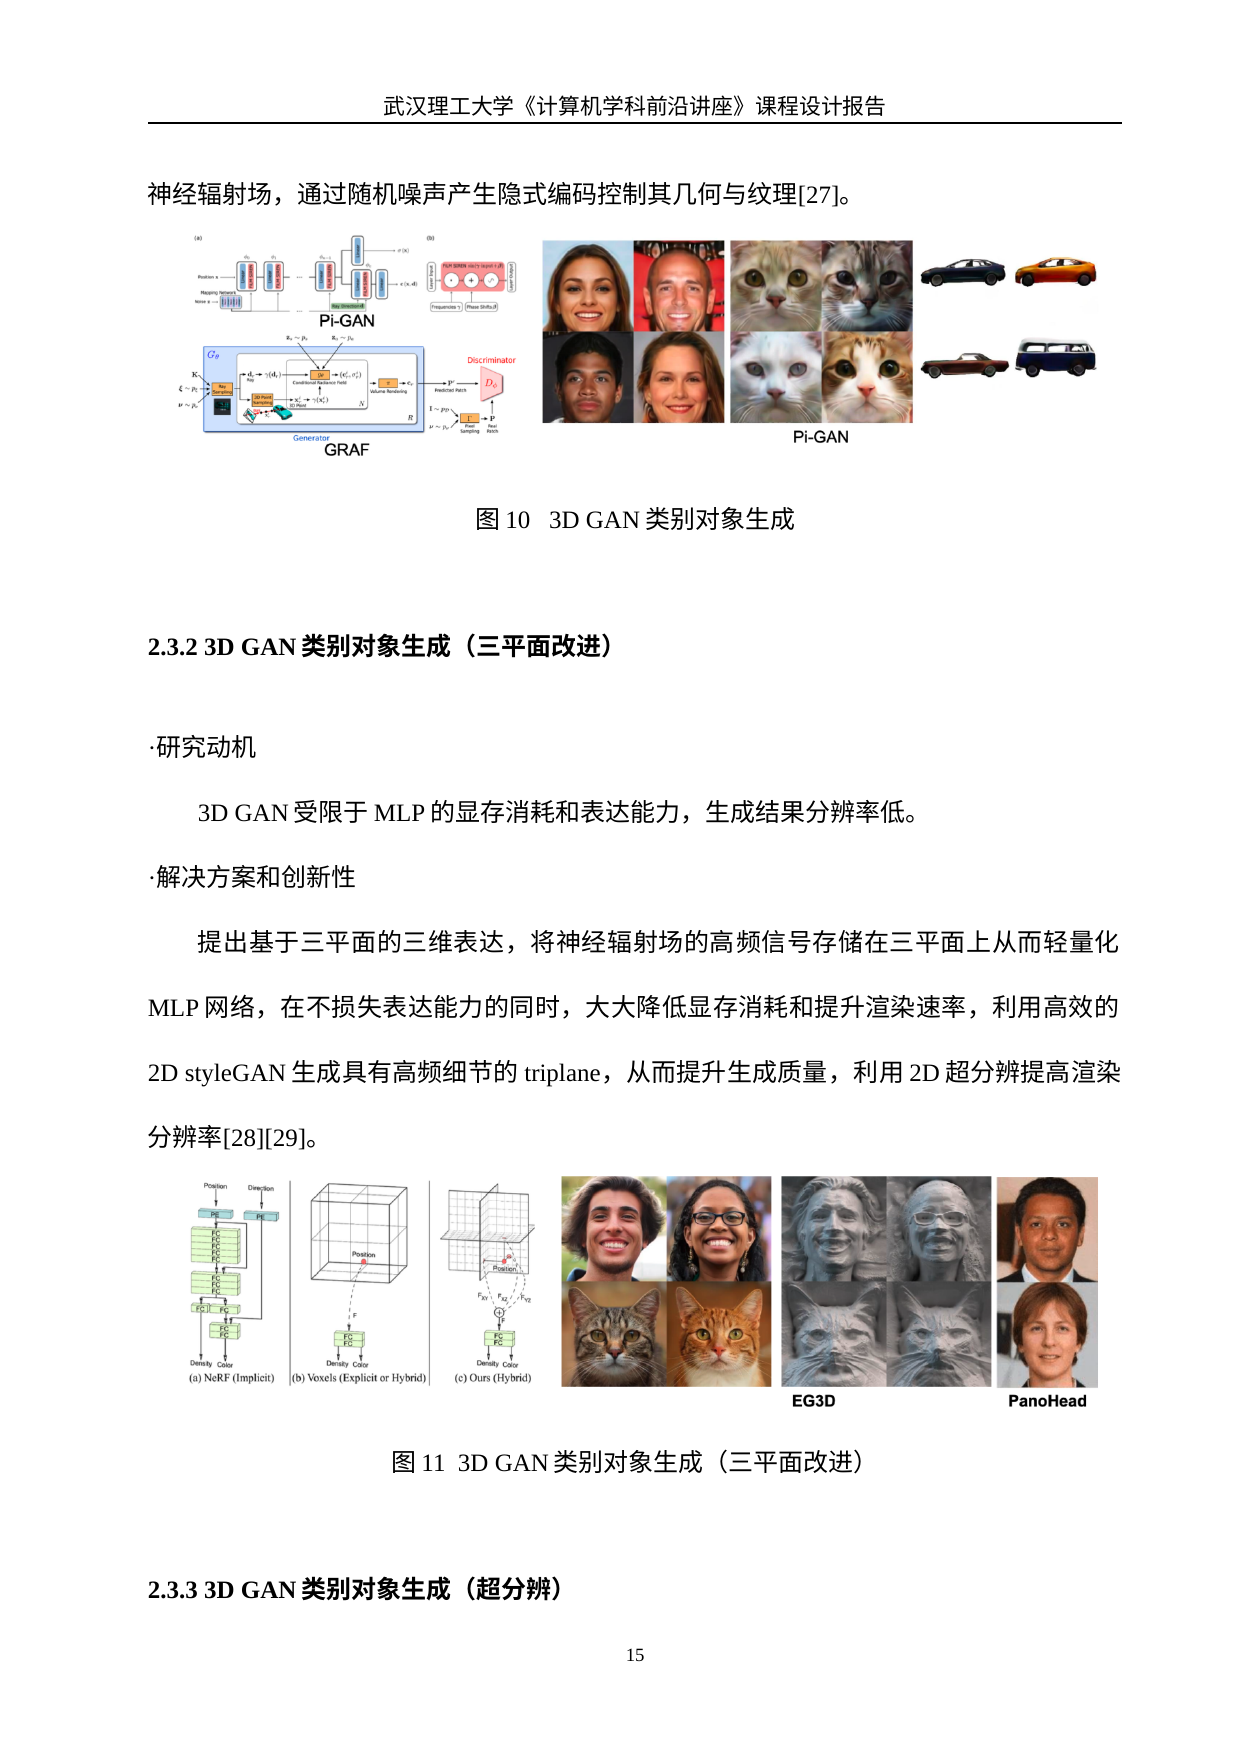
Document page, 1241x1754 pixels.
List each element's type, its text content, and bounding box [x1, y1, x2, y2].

picture [163, 225, 1107, 461]
text 提出基于三平面的三维表达，将神经辐射场的高频信号存储在三平面上从而轻量化MLP网络，在不损失表达能力的同时，大大降低显存消耗和提升渲染速率，利用高效的2D styleGAN生成具有高频细节的triplane，从而提升生成质量，利用2D超分辨提高渲染分辨率[28][29]。 [148, 908, 1122, 1168]
text ·研究动机 [148, 713, 1122, 778]
picture [164, 1168, 1106, 1407]
text ·解决方案和创新性 [148, 843, 1122, 908]
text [148, 161, 1122, 226]
text 图10 3D GAN类别对象生成 [148, 486, 1122, 551]
text 2.3.2 3D GAN类别对象生成（三平面改进） [148, 612, 1122, 677]
text 2.3.3 3D GAN类别对象生成（超分辨） [148, 1555, 1122, 1620]
text 3D GAN受限于MLP的显存消耗和表达能力，生成结果分辨率低。 [148, 778, 1122, 843]
text 图11 3D GAN类别对象生成（三平面改进） [148, 1428, 1122, 1493]
